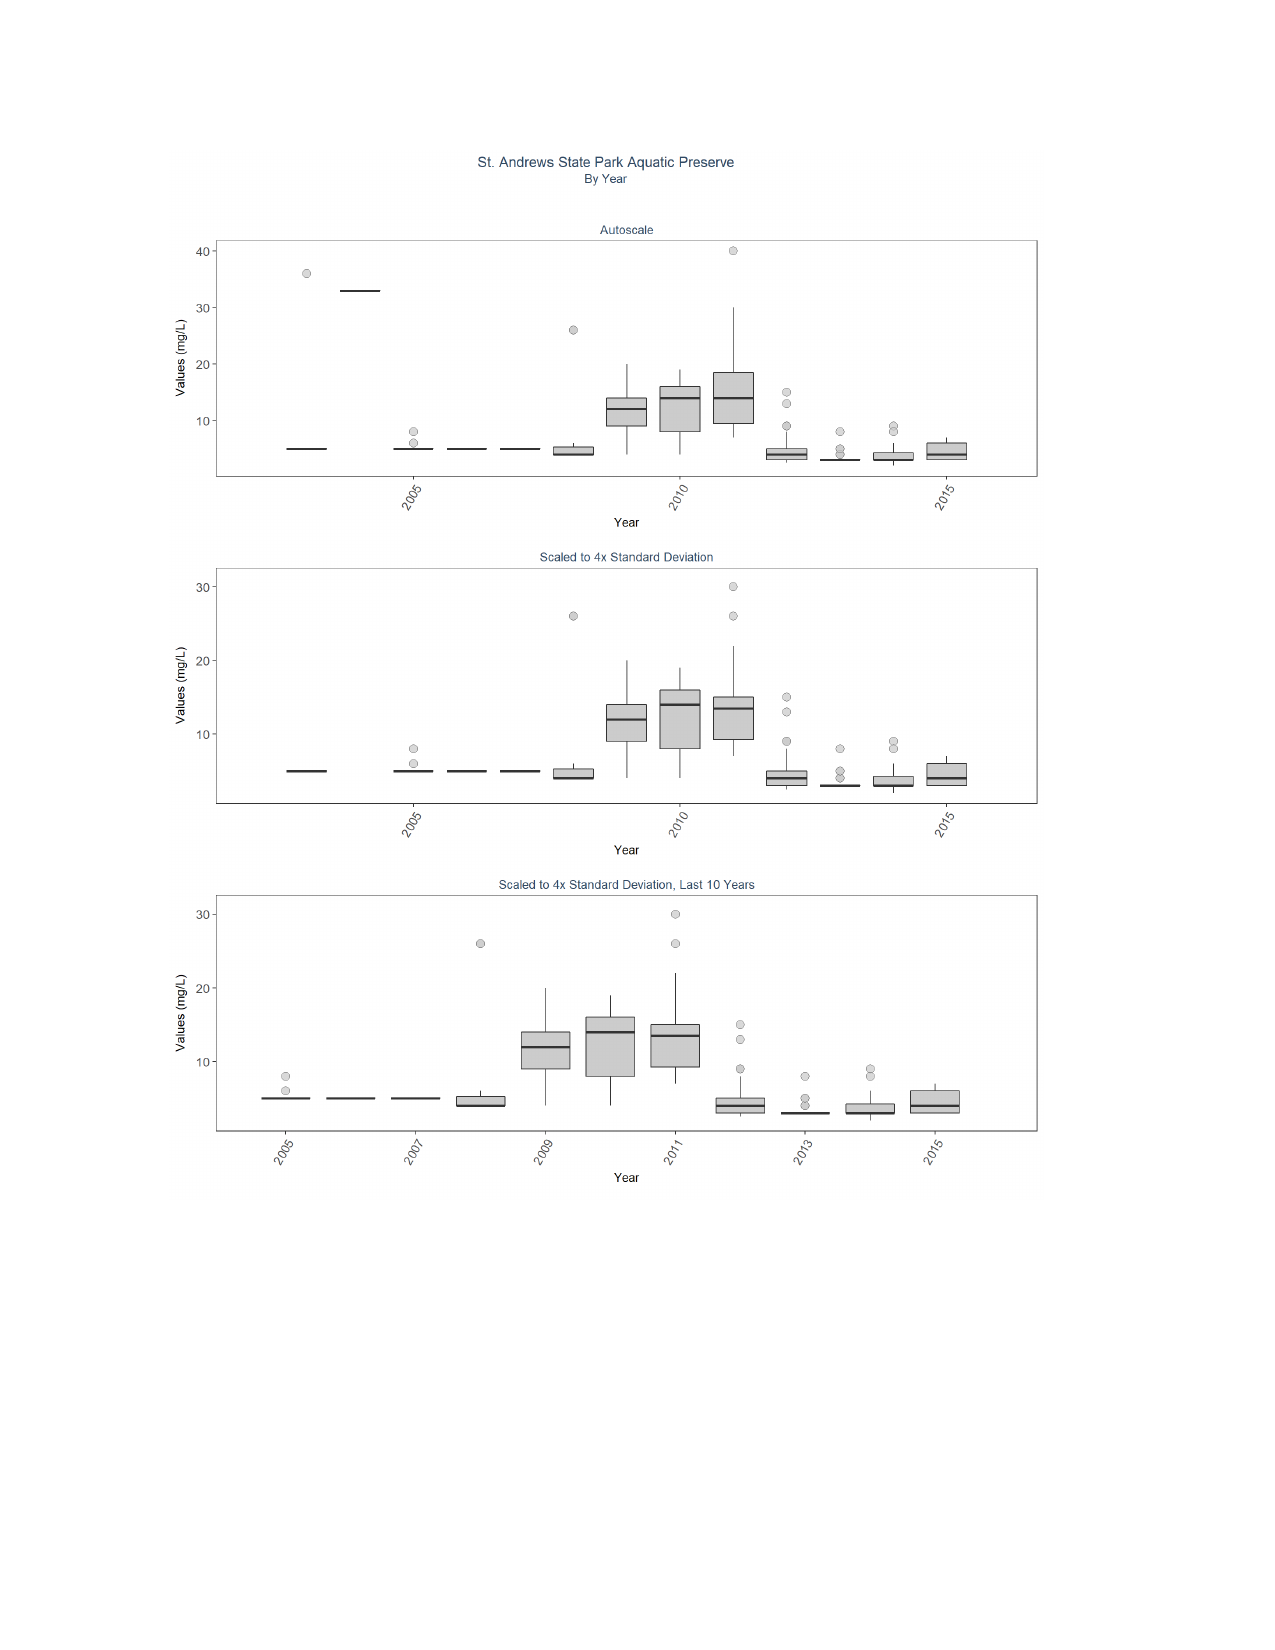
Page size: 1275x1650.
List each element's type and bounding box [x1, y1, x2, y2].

picture [168, 150, 1044, 1200]
